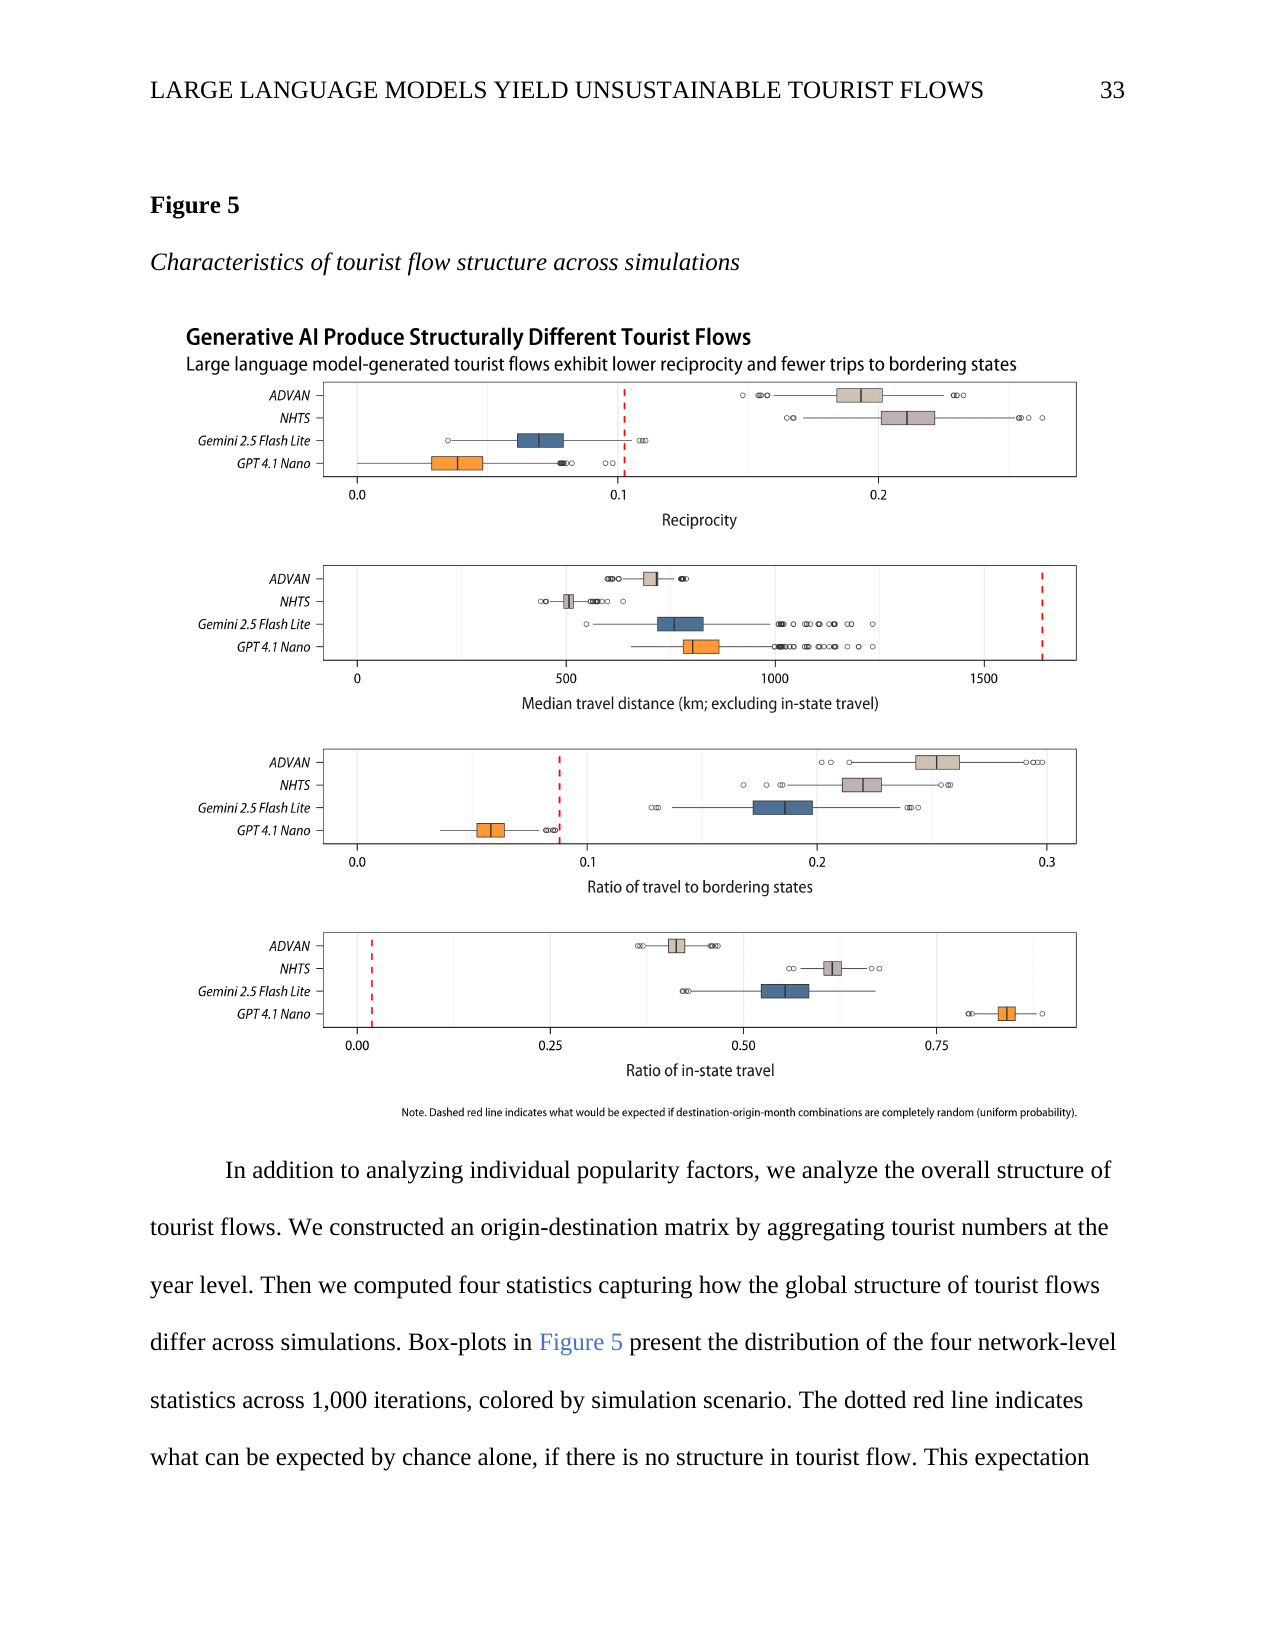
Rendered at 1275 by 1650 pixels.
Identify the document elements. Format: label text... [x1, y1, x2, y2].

picture [168, 317, 1144, 1130]
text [150, 1155, 1125, 1471]
text Characteristics of tourist flow structure across simulations [150, 247, 1125, 276]
title Figure 5 [150, 190, 1125, 219]
